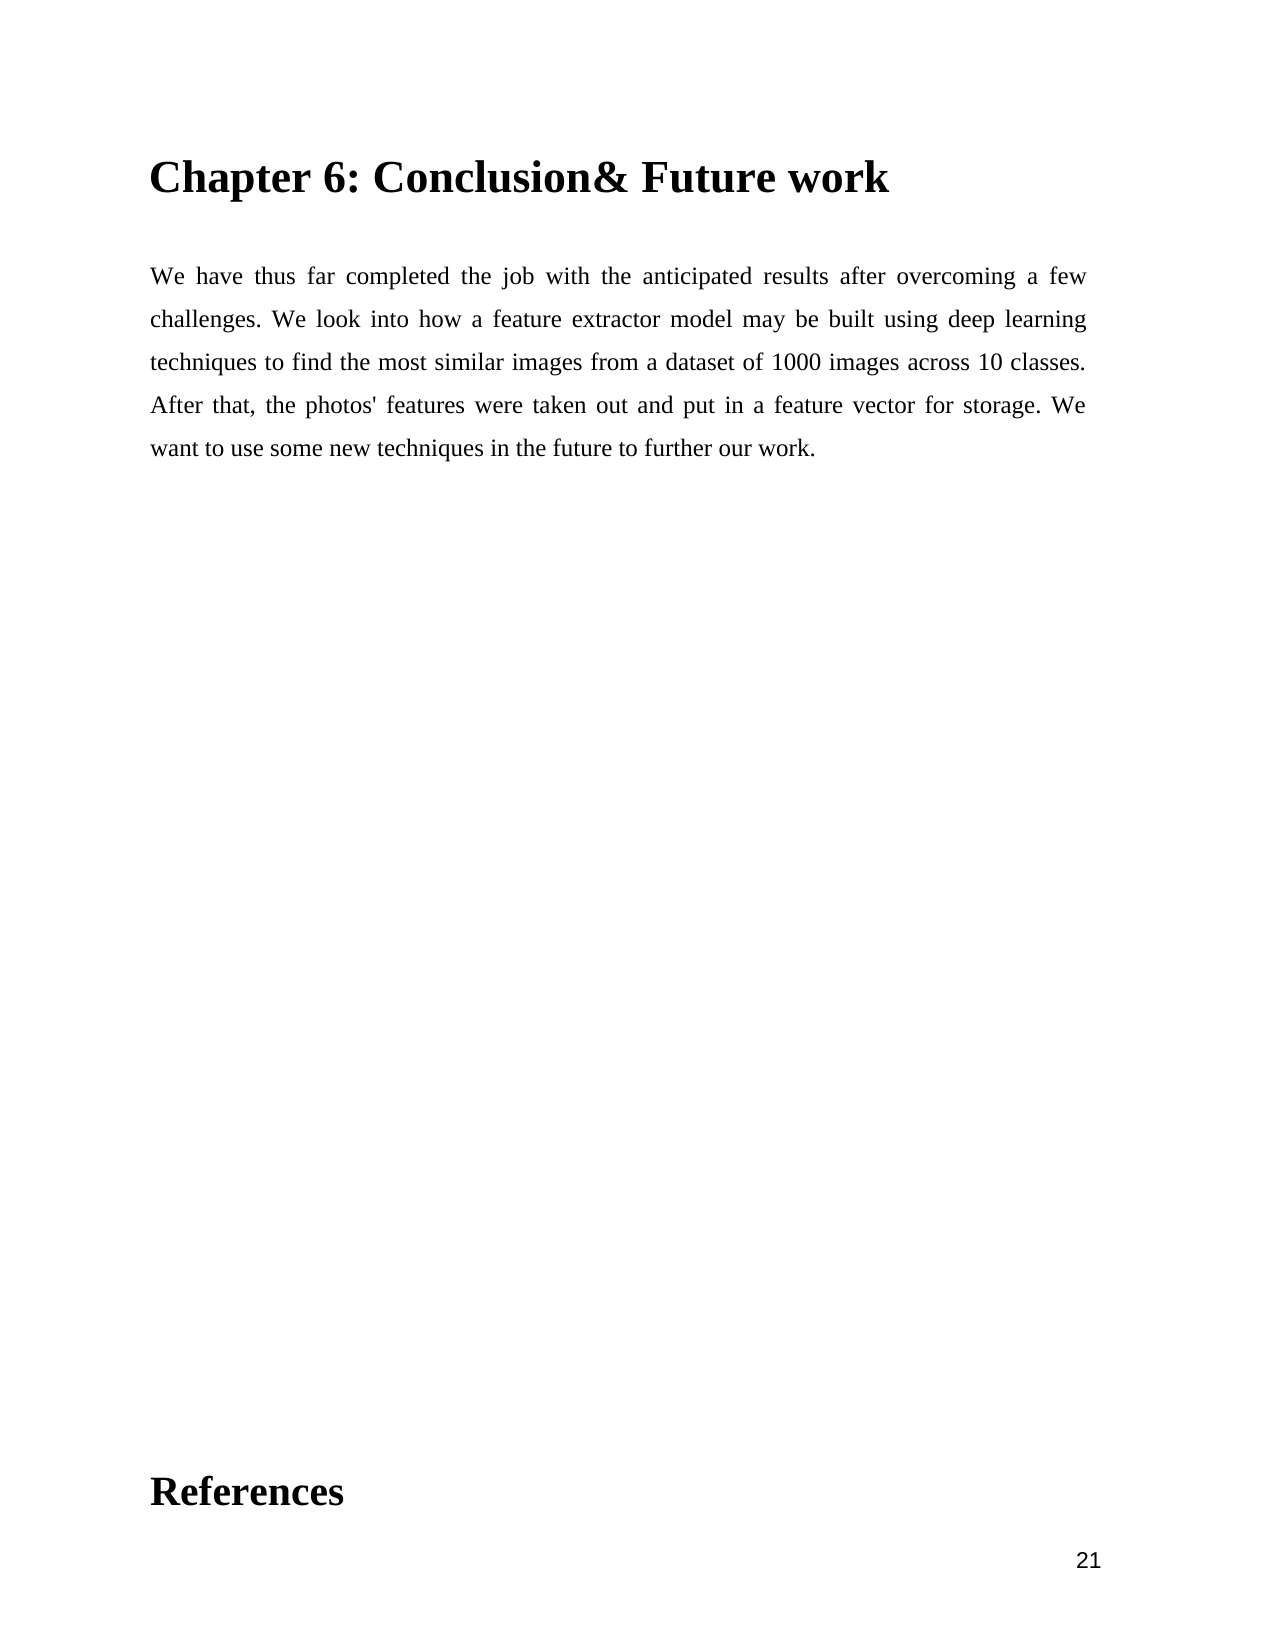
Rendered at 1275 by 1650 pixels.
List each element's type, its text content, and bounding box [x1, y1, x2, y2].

subtitle References [150, 1466, 1153, 1514]
subtitle Chapter 6: Conclusion& Future work [148, 150, 1153, 203]
text We have thus far completed the job with the anticipated results after overcoming a few challenges. We look into how a feature extractor model may be built using deep learning techniques to find the most similar images from a dataset of 1000 images across 10 classes. After that, the photos' features were taken out and put in a feature vector for storage. We want to use some new techniques in the future to further our work. [150, 261, 1087, 462]
